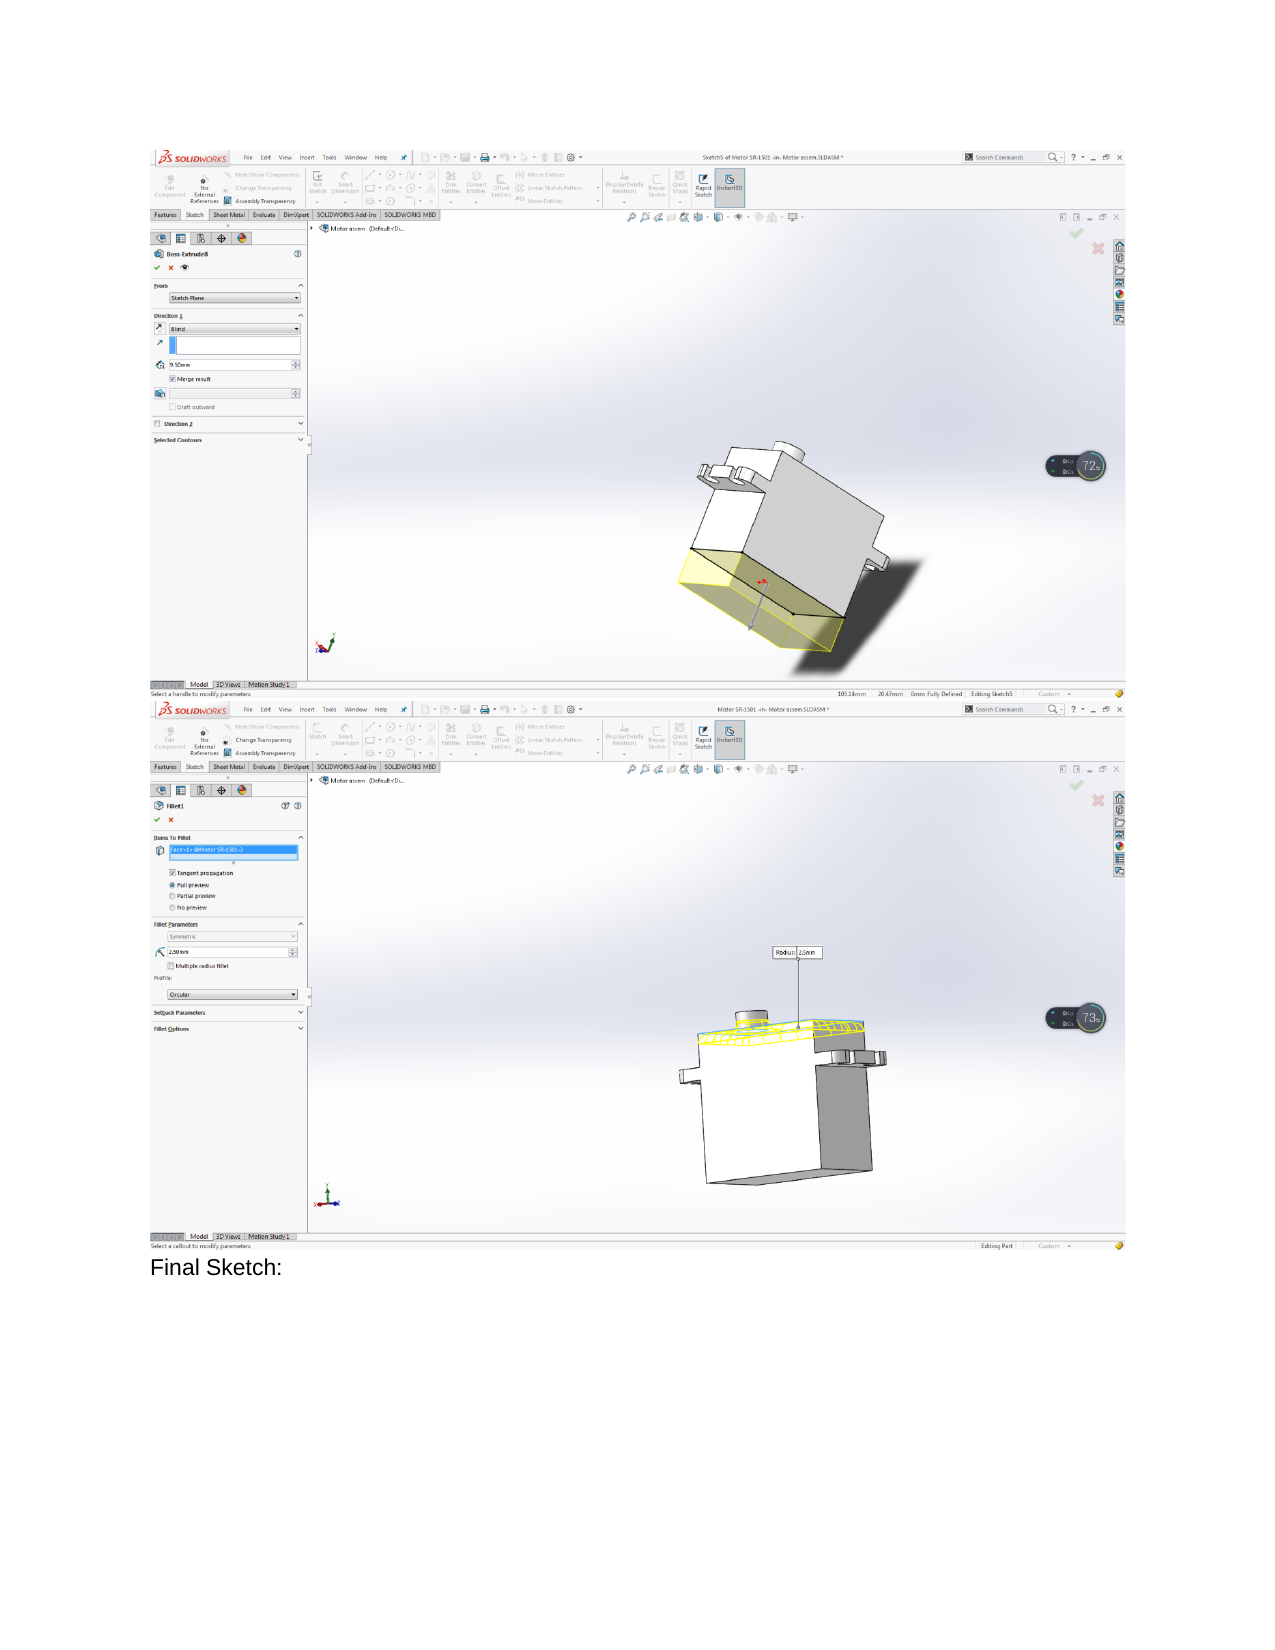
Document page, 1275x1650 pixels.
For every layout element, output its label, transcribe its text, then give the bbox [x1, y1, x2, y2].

picture [150, 701, 1125, 1250]
picture [150, 150, 1125, 698]
text Final Sketch: [150, 1253, 1125, 1280]
